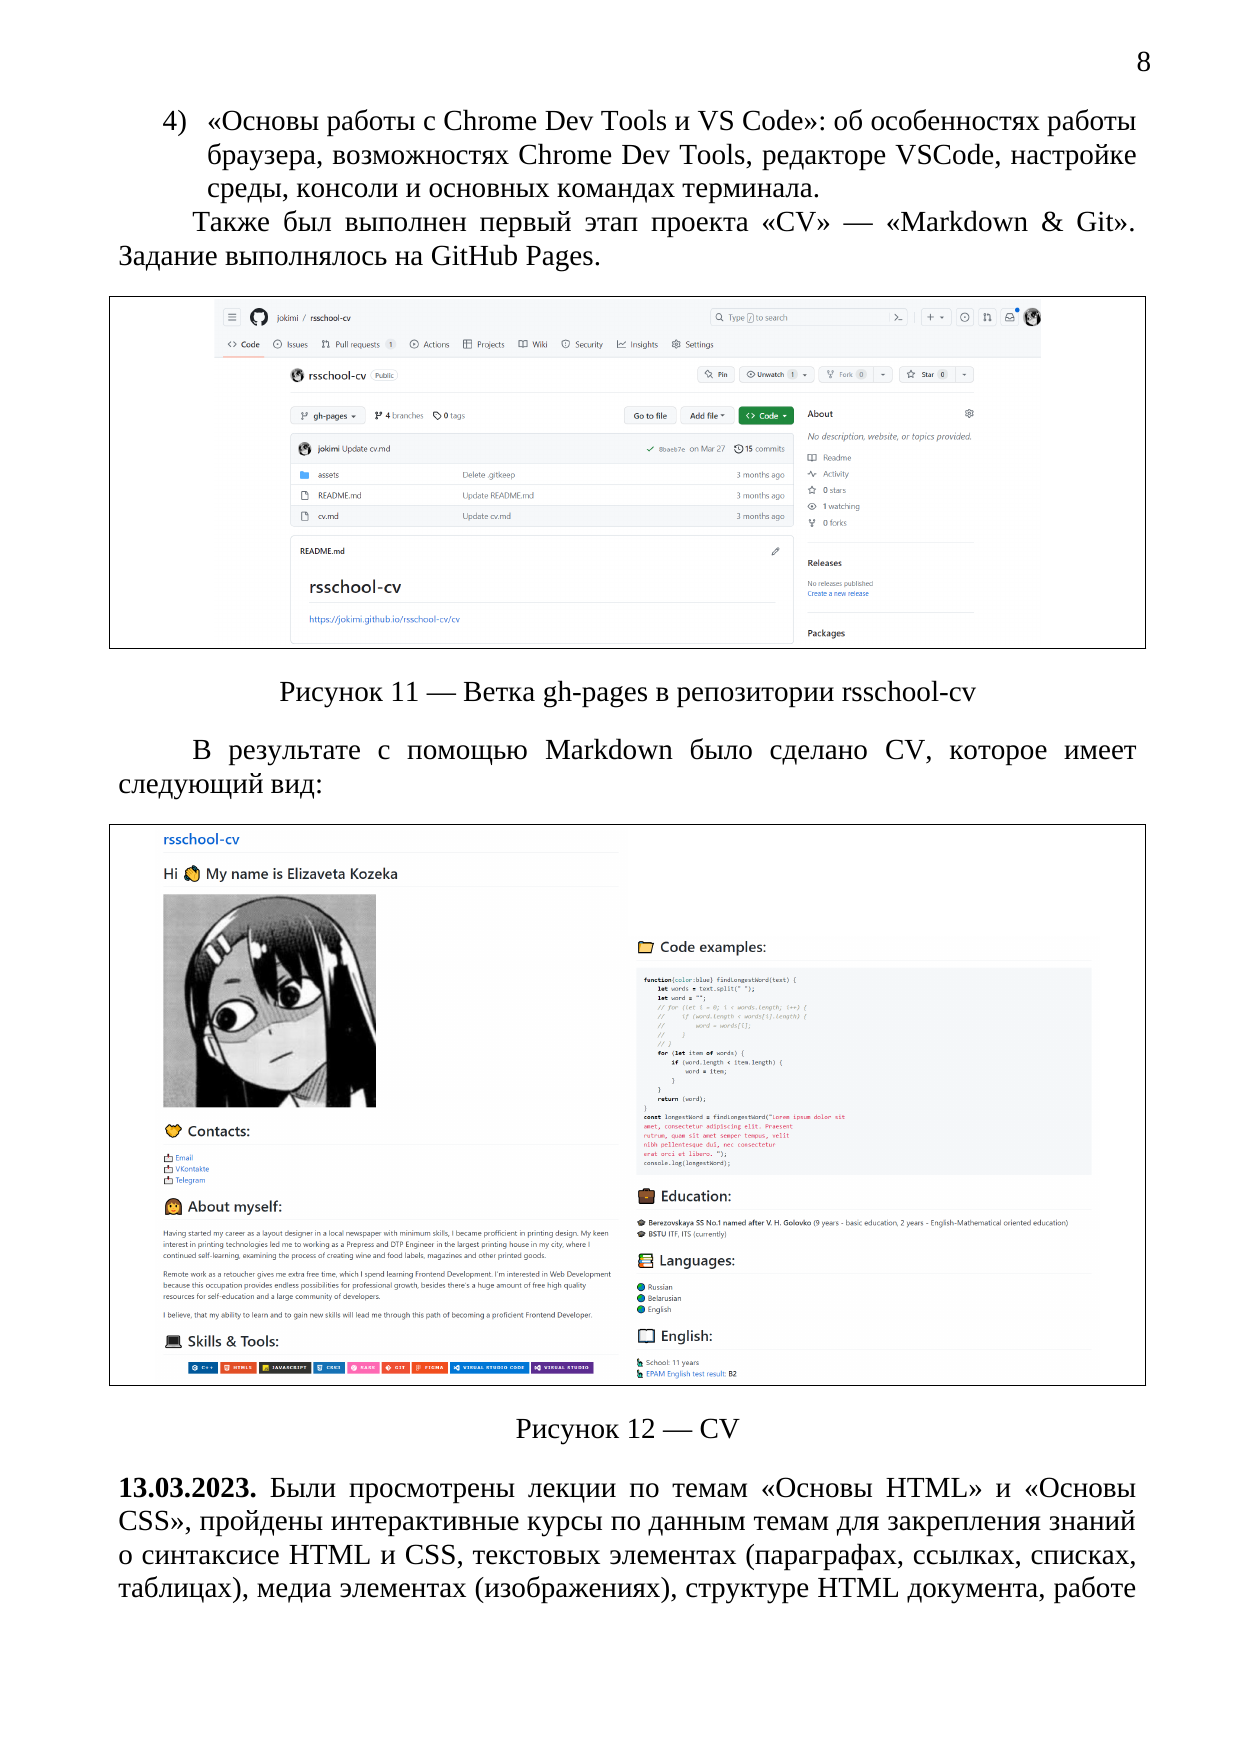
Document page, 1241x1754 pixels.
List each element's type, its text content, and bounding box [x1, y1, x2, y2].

text Также был выполнен первый этап проекта «CV» ― «Markdown & Git». Задание выполнялось на GitHub Pages. [118, 204, 1137, 271]
list «Основы работы с Chrome Dev Tools и VS Code»: об особенностях работы браузера, возможностях Chrome Dev Tools, редакторе VSCode, настройке среды, консоли и основных командах терминала. [162, 103, 1137, 204]
text Рисунок 12 ― CV [118, 1411, 1137, 1445]
text Рисунок 11 ― Ветка gh-pages в репозитории rsschool-cv [118, 674, 1137, 707]
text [118, 1470, 1137, 1604]
text В результате с помощью Markdown было сделано CV, которое имеет следующий вид: [118, 732, 1137, 799]
picture [214, 299, 1041, 646]
picture [155, 827, 1100, 1384]
